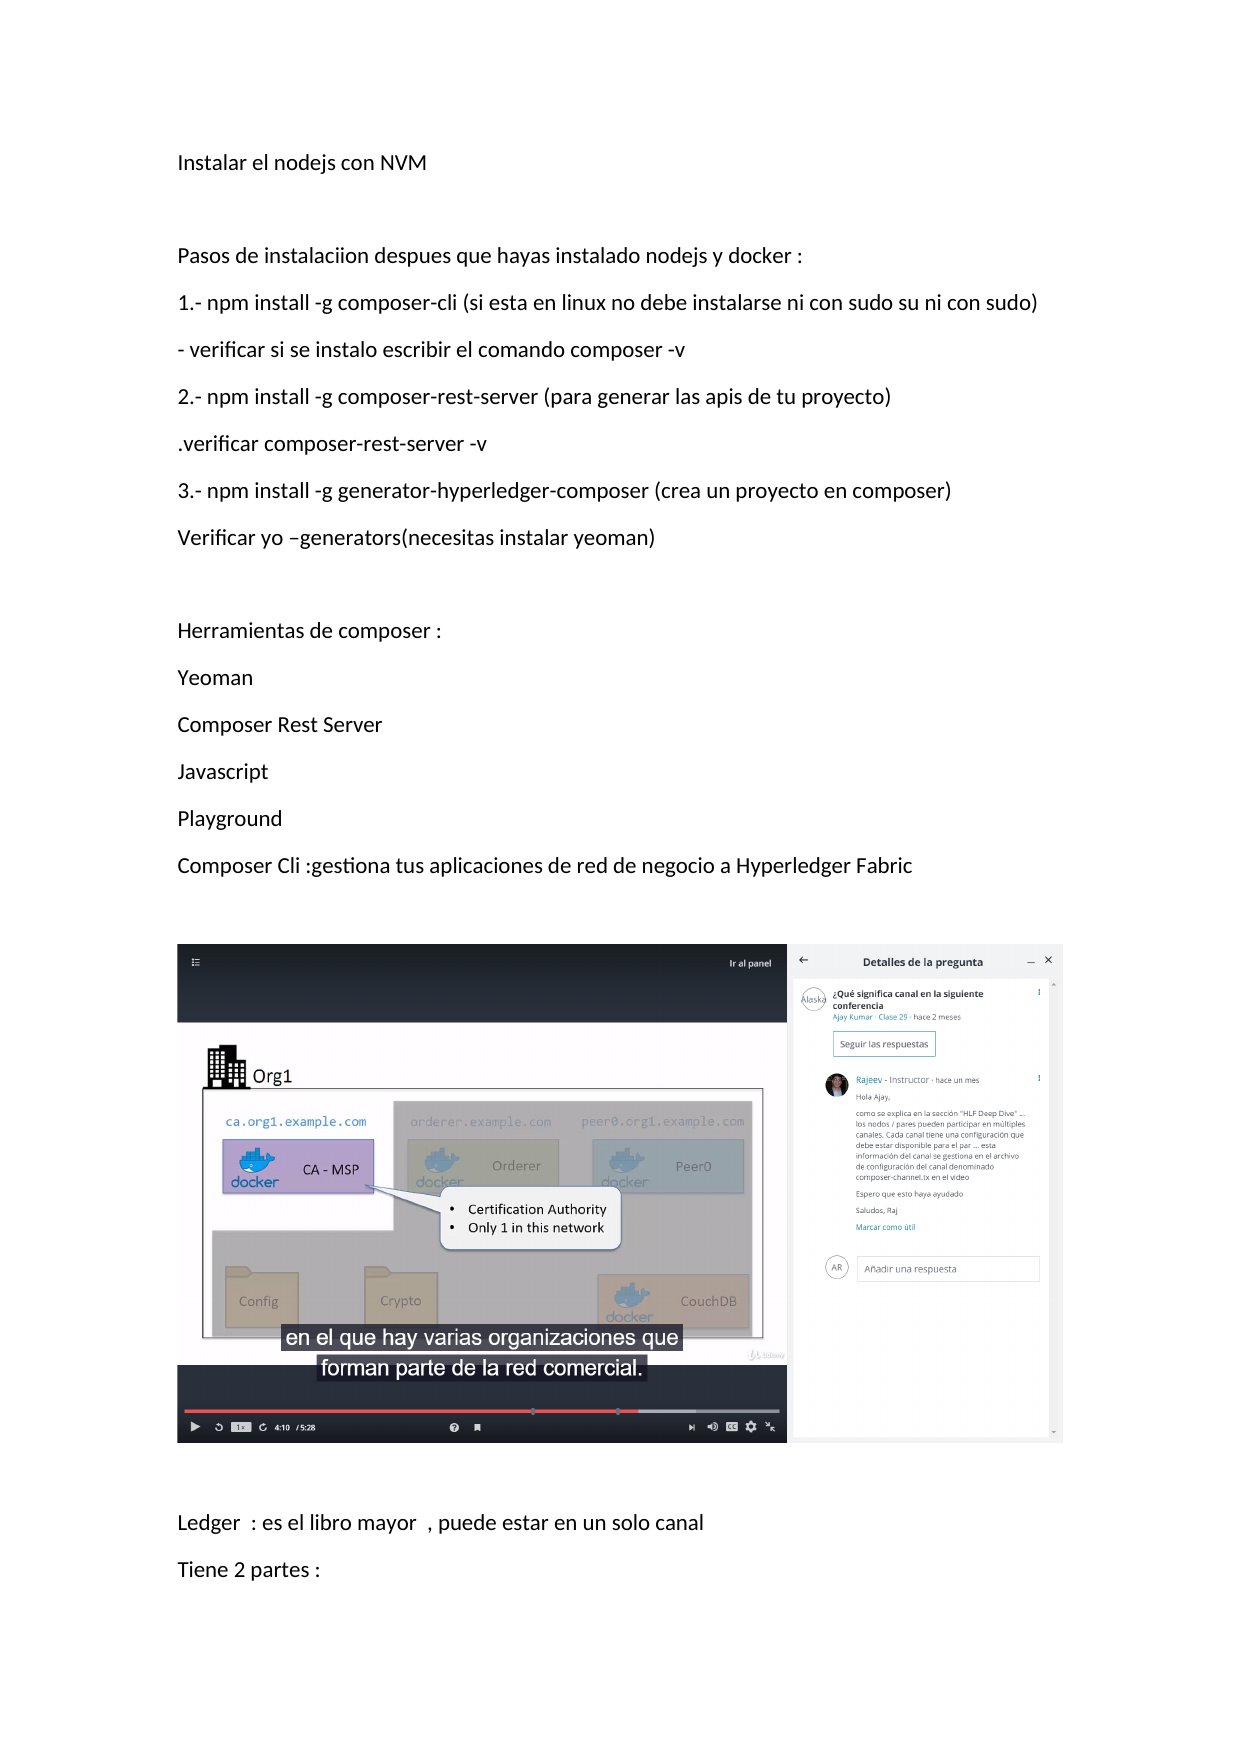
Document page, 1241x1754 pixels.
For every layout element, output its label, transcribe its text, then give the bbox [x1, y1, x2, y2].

text Playground [177, 804, 1063, 832]
text .verificar composer-rest-server -v [177, 429, 1063, 457]
text 2.- npm install -g composer-rest-server (para generar las apis de tu proyecto) [177, 382, 1063, 410]
text 1.- npm install -g composer-cli (si esta en linux no debe instalarse ni con sudo su ni con sudo) [177, 288, 1063, 316]
text Instalar el nodejs con NVM [177, 148, 1063, 176]
text Yeoman [177, 663, 1063, 691]
text Pasos de instalaciion despues que hayas instalado nodejs y docker : [177, 241, 1063, 269]
text 3.- npm install -g generator-hyperledger-composer (crea un proyecto en composer) [177, 476, 1063, 504]
text Composer Rest Server [177, 710, 1063, 738]
text Verificar yo –generators(necesitas instalar yeoman) [177, 523, 1063, 551]
text Herramientas de composer : [177, 616, 1063, 644]
picture [177, 944, 1063, 1443]
text Tiene 2 partes : [177, 1555, 1063, 1583]
text Composer Cli :gestiona tus aplicaciones de red de negocio a Hyperledger Fabric [177, 851, 1063, 879]
text Javascript [177, 757, 1063, 785]
text - verificar si se instalo escribir el comando composer -v [177, 335, 1063, 363]
text Ledger : es el libro mayor , puede estar en un solo canal [177, 1508, 1063, 1537]
